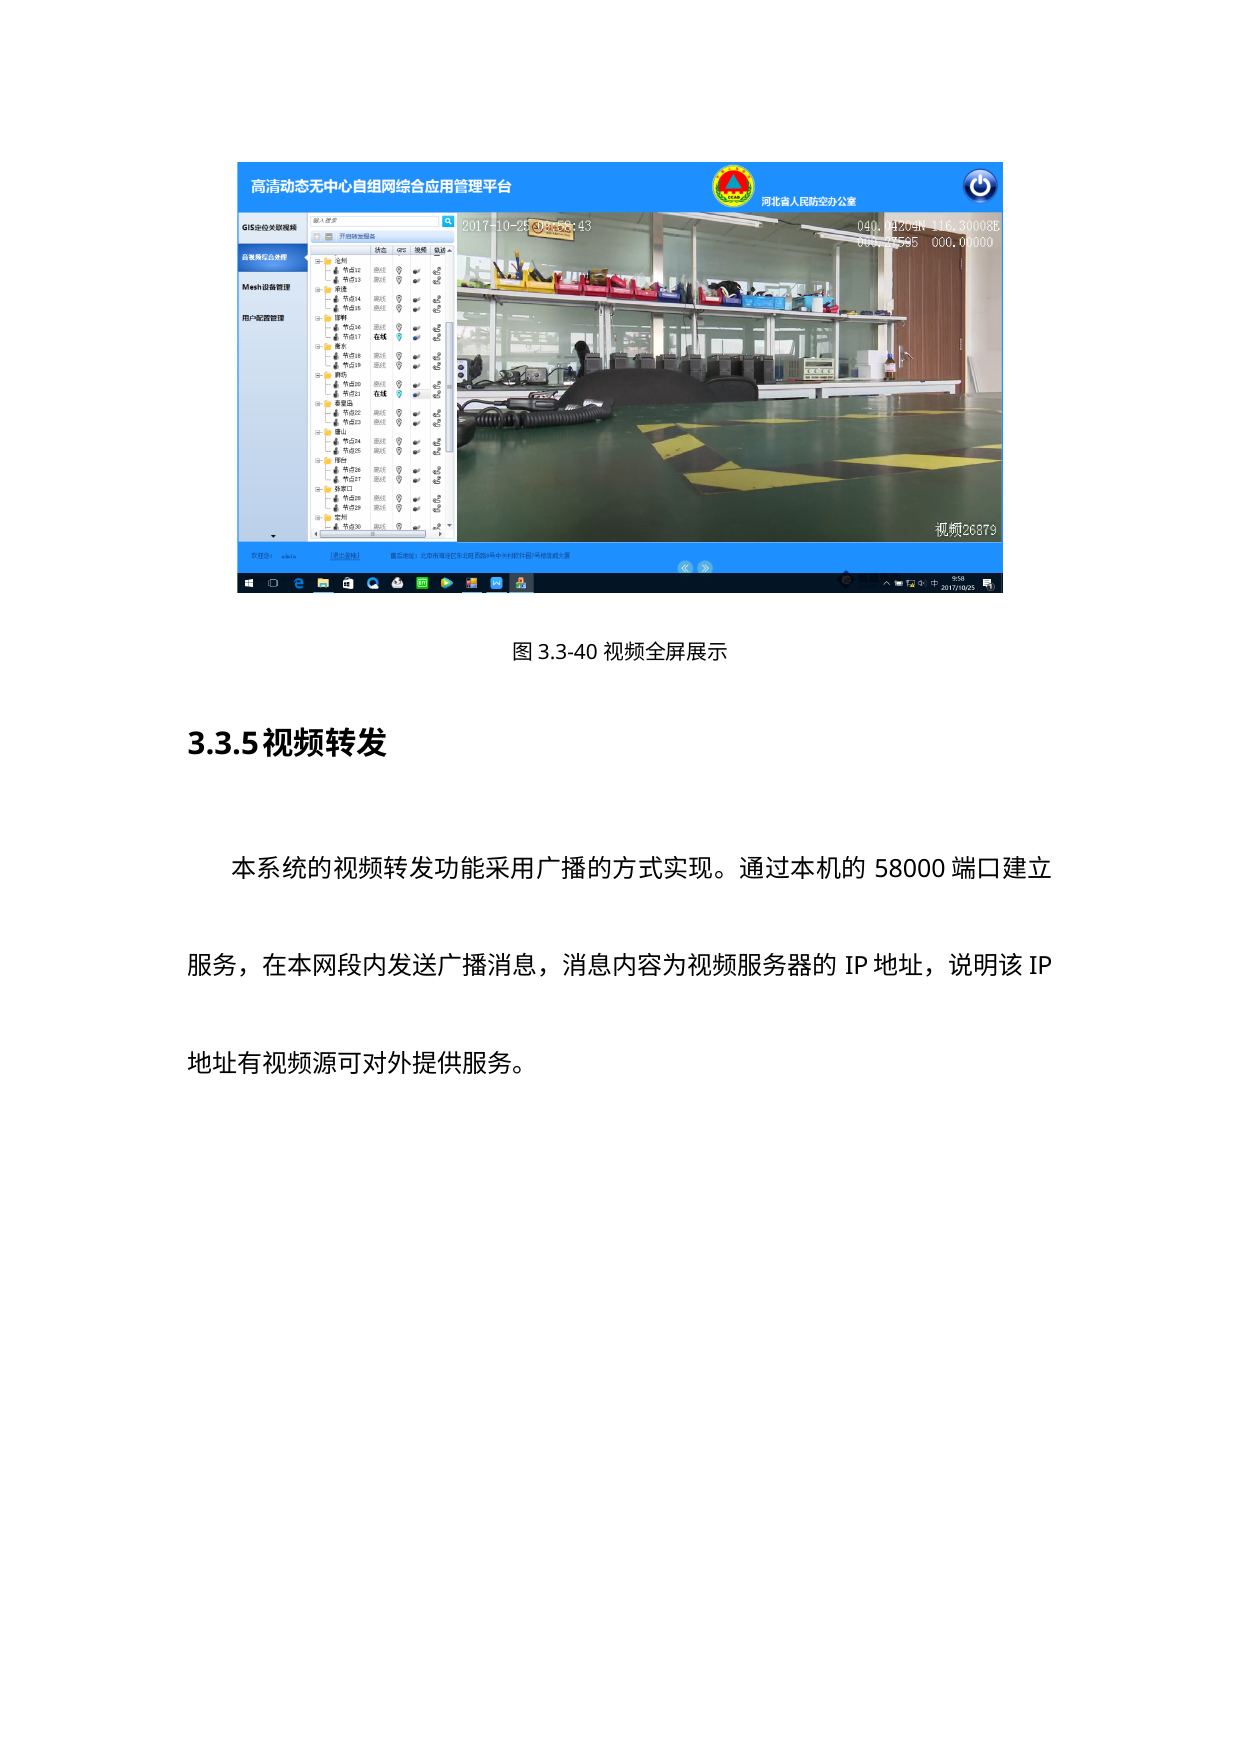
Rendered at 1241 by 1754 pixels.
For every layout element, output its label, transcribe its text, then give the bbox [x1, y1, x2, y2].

subtitle 视频转发 [187, 709, 1053, 774]
text 本系统的视频转发功能采用广播的方式实现。通过本机的58000端口建立服务，在本网段内发送广播消息，消息内容为视频服务器的IP地址，说明该IP地址有视频源可对外提供服务。 [187, 834, 1053, 1094]
picture [237, 162, 1003, 593]
